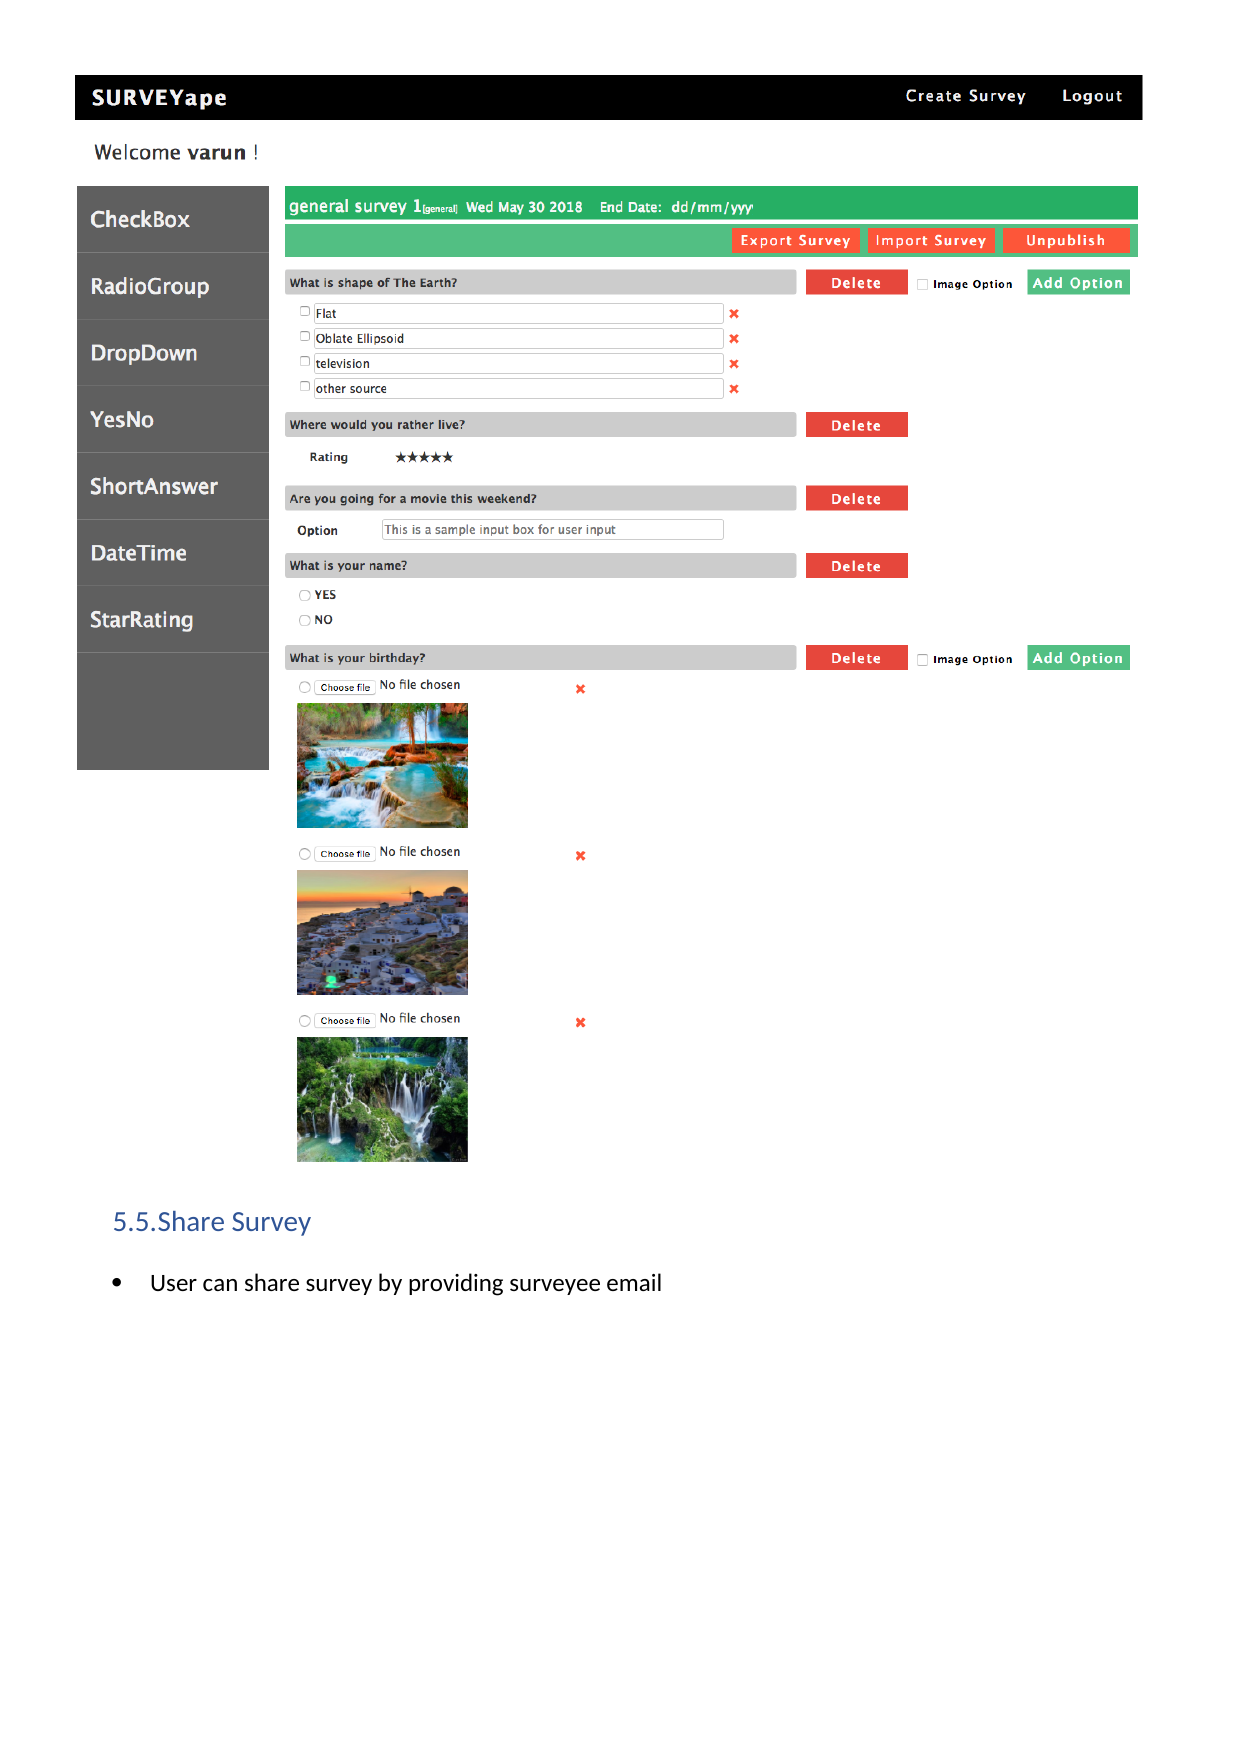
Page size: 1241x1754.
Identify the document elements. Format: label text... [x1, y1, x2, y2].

list User can share survey by providing surveyee email [112, 1267, 1165, 1298]
picture [75, 75, 1163, 1178]
subtitle Share Survey [112, 1203, 1165, 1238]
